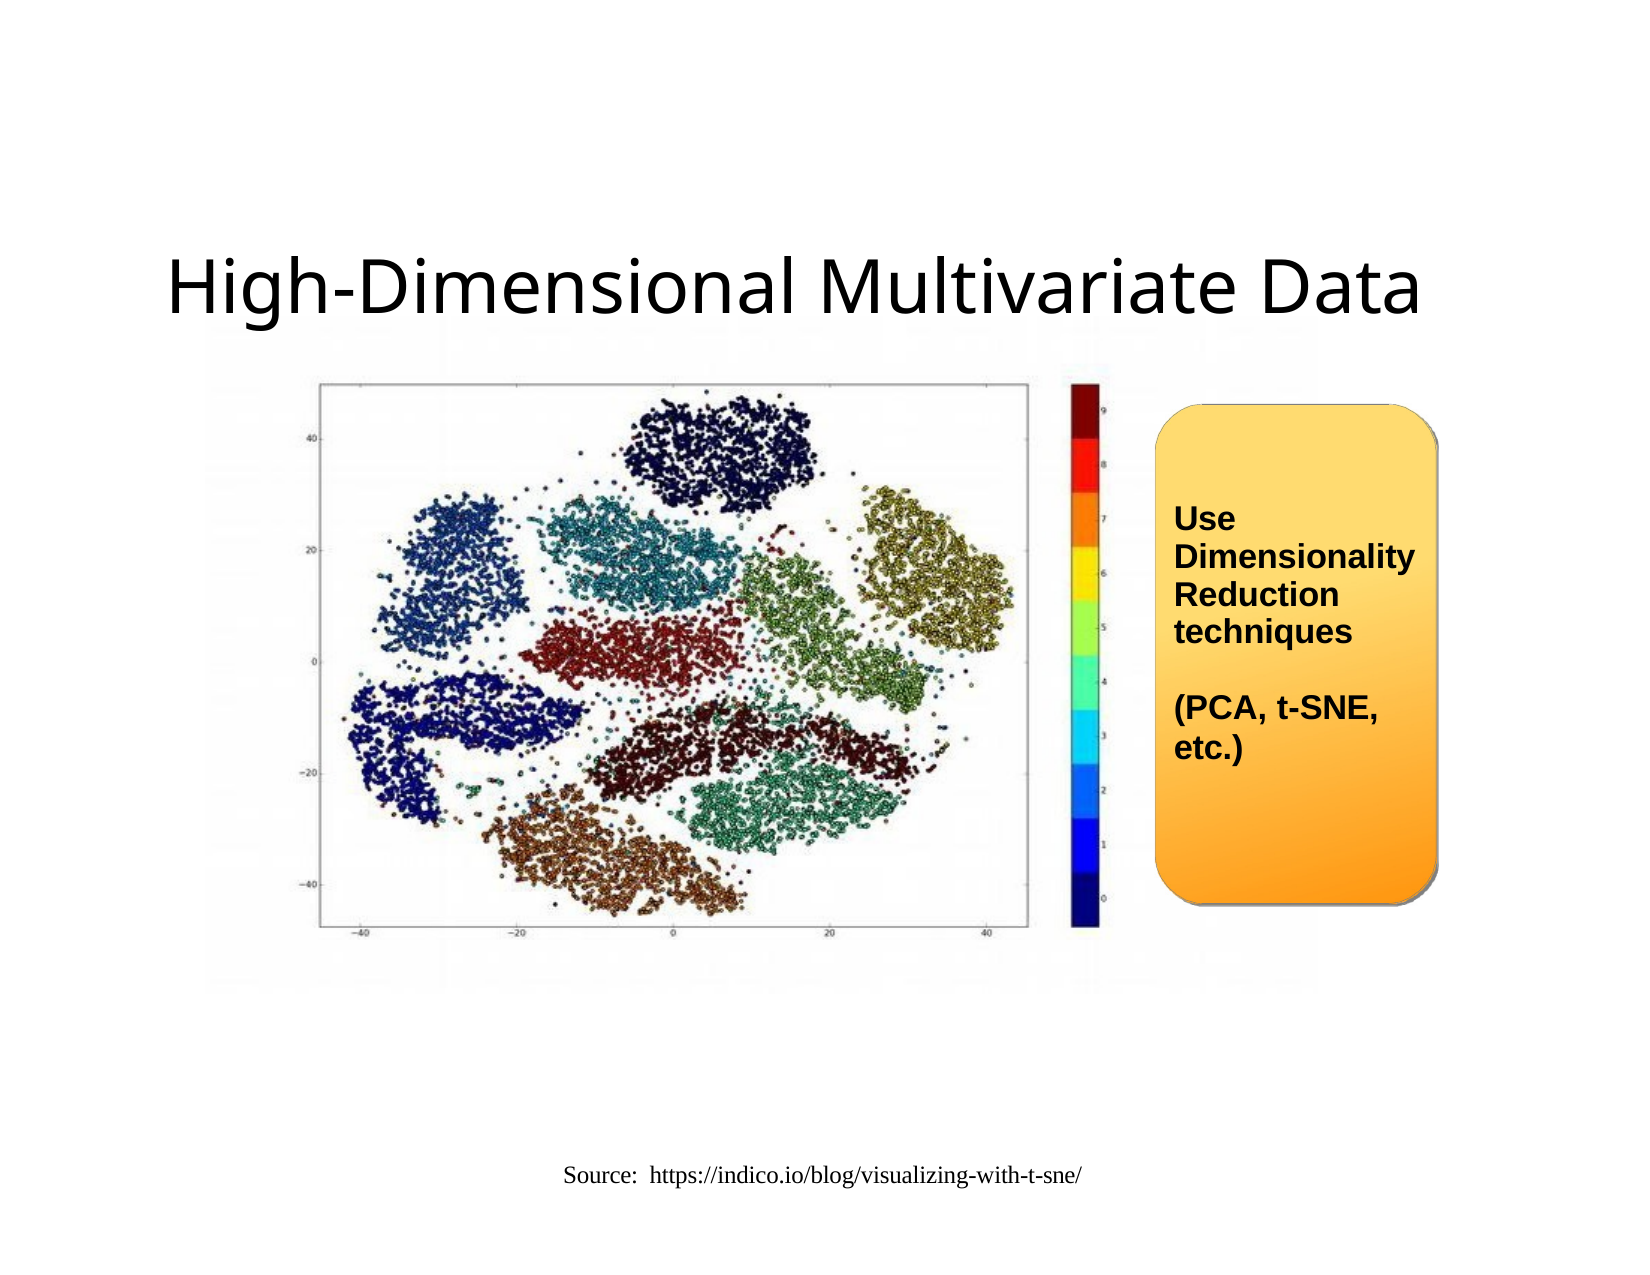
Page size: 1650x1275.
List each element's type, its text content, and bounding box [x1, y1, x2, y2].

text Source: https://indico.io/blog/visualizing-with-t-sne/ [563, 1160, 1587, 1189]
picture [1156, 405, 1435, 903]
text High‐Dimensional Multivariate Data [151, 233, 1437, 335]
picture [205, 335, 1439, 994]
